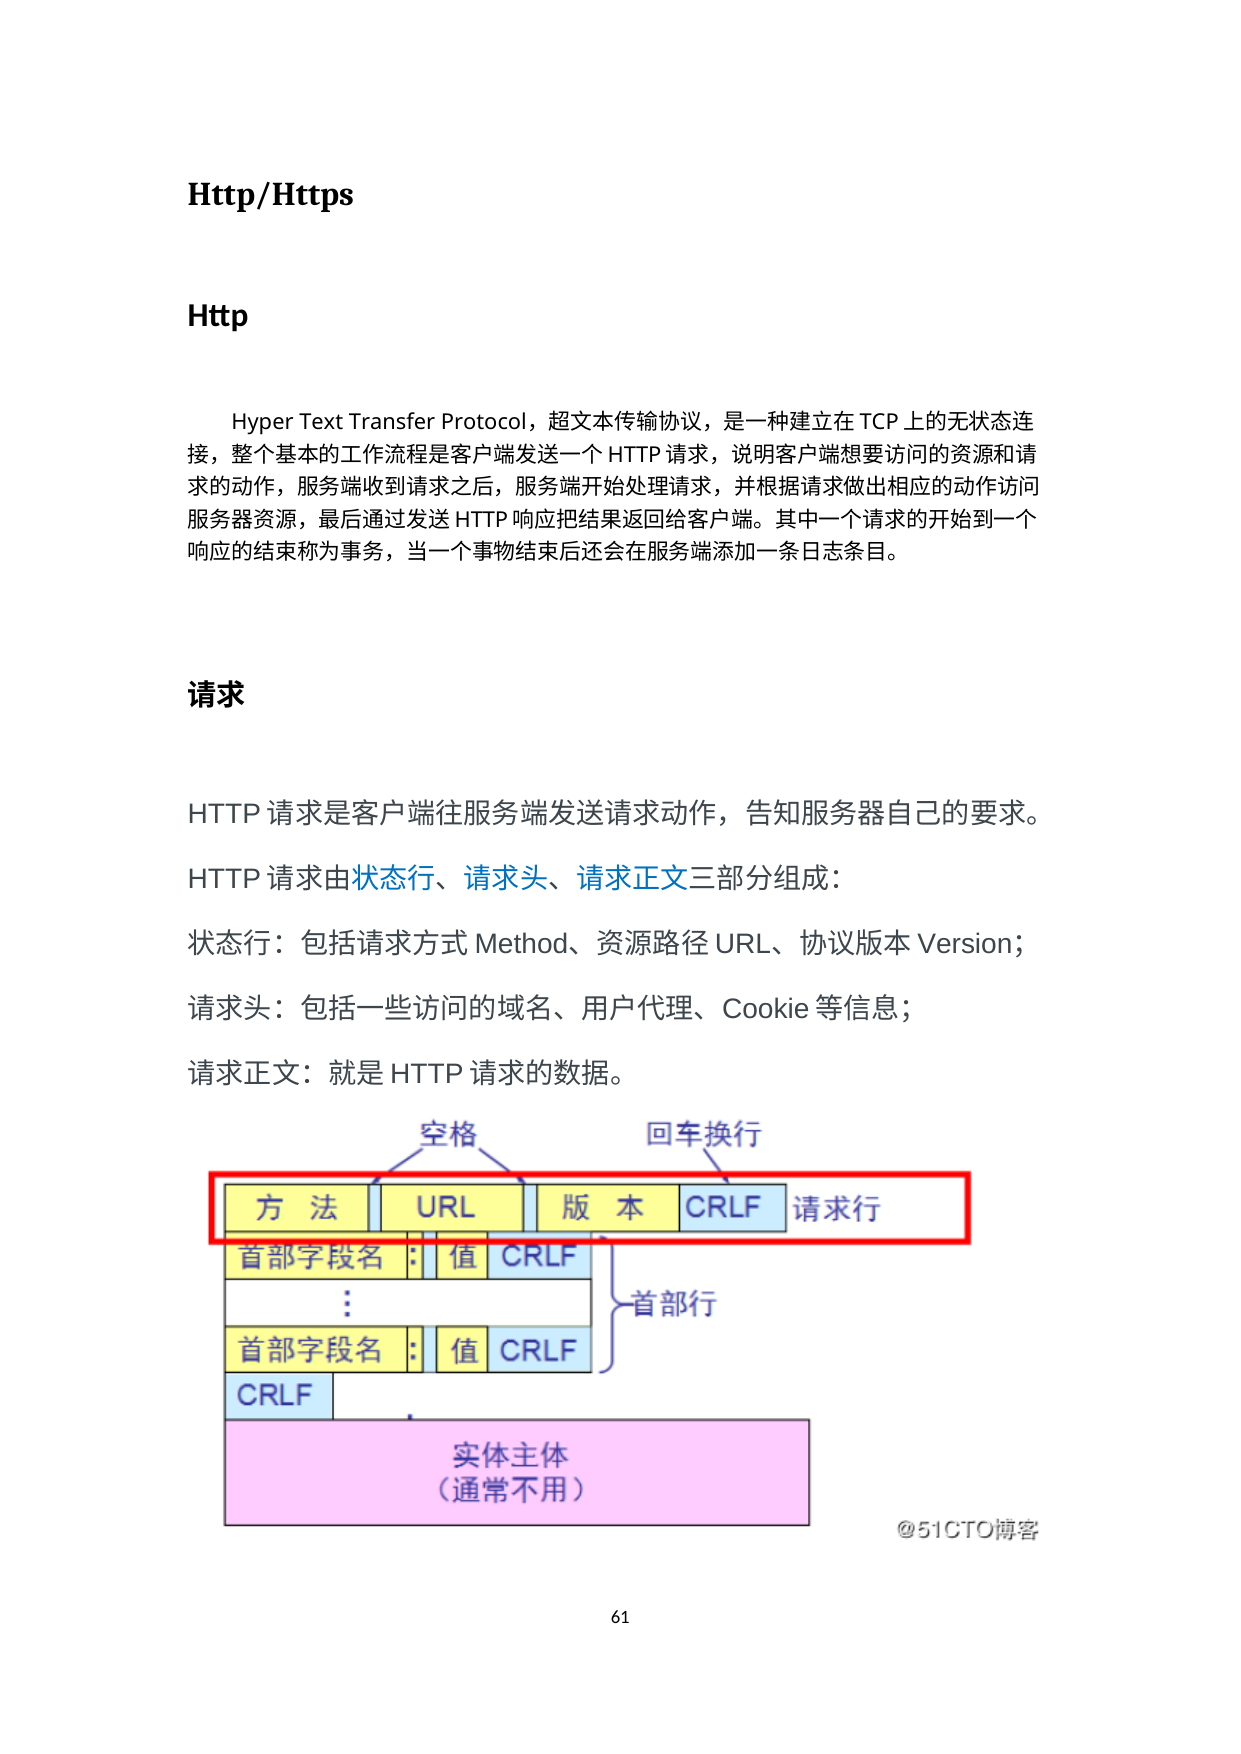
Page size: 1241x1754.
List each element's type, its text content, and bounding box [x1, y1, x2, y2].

text Hyper Text Transfer Protocol，超文本传输协议，是一种建立在TCP上的无状态连接，整个基本的工作流程是客户端发送一个HTTP请求，说明客户端想要访问的资源和请求的动作，服务端收到请求之后，服务端开始处理请求，并根据请求做出相应的动作访问服务器资源，最后通过发送HTTP响应把结果返回给客户端。其中一个请求的开始到一个响应的结束称为事务，当一个事物结束后还会在服务端添加一条日志条目。 [187, 404, 1053, 566]
text 状态行：包括请求方式Method、资源路径URL、协议版本Version； [187, 909, 1053, 974]
text HTTP请求由状态行、请求头、请求正文三部分组成： [187, 844, 1053, 909]
text 请求正文：就是HTTP请求的数据。 [187, 1039, 1053, 1104]
subtitle Http/Https [187, 162, 1053, 227]
subtitle 请求 [187, 660, 1053, 725]
text HTTP请求是客户端往服务端发送请求动作，告知服务器自己的要求。 [187, 779, 1053, 844]
picture [187, 1104, 1053, 1554]
text 请求头：包括一些访问的域名、用户代理、Cookie等信息； [187, 974, 1053, 1039]
subtitle Http [187, 282, 1053, 347]
